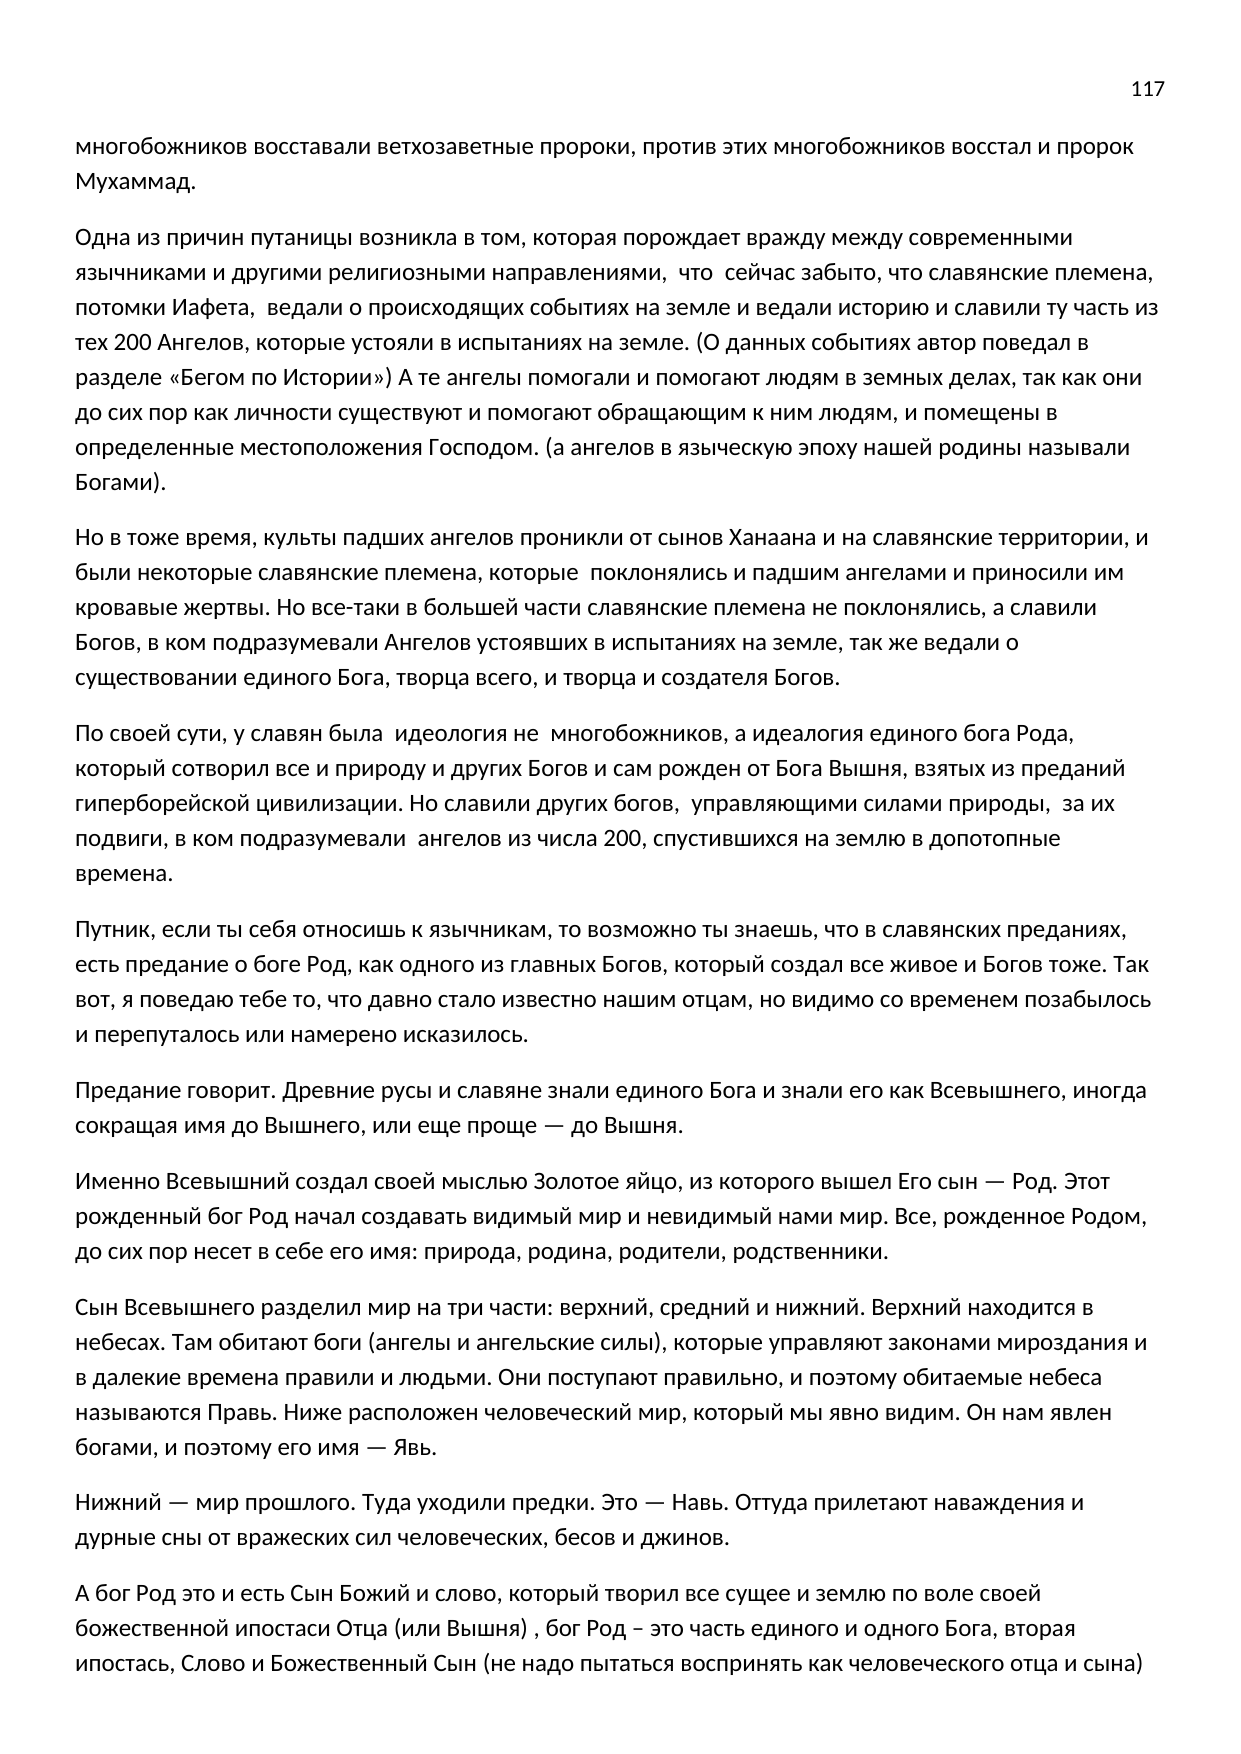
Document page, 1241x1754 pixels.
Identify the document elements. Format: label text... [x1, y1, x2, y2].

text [75, 130, 1165, 195]
text Нижний — мир прошлого. Туда уходили предки. Это — Навь. Оттуда прилетают наваждения и дурные сны от вражеских сил человеческих, бесов и джинов. [75, 1486, 1165, 1552]
text Путник, если ты себя относишь к язычникам, то возможно ты знаешь, что в славянских преданиях, есть предание о боге Род, как одного из главных Богов, который создал все живое и Богов тоже. Так вот, я поведаю тебе то, что давно стало известно нашим отцам, но видимо со временем позабылось и перепуталось или намерено исказилось. [75, 913, 1165, 1049]
text А бог Род это и есть Сын Божий и слово, который творил все сущее и землю по воле своей божественной ипостаси Отца (или Вышня) , бог Род – это часть единого и одного Бога, вторая ипостась, Слово и Божественный Сын (не надо пытаться воспринять как человеческого отца и сына) [75, 1577, 1165, 1678]
text Но в тоже время, культы падших ангелов проникли от сынов Ханаана и на славянские территории, и были некоторые славянские племена, которые поклонялись и падшим ангелами и приносили им кровавые жертвы. Но все-таки в большей части славянские племена не поклонялись, а славили Богов, в ком подразумевали Ангелов устоявших в испытаниях на земле, так же ведали о существовании единого Бога, творца всего, и творца и создателя Богов. [75, 521, 1165, 692]
text Предание говорит. Древние русы и славяне знали единого Бога и знали его как Всевышнего, иногда сокращая имя до Вышнего, или еще проще — до Вышня. [75, 1074, 1165, 1139]
text По своей сути, у славян была идеология не многобожников, а идеалогия единого бога Рода, который сотворил все и природу и других Богов и сам рожден от Бога Вышня, взятых из преданий гиперборейской цивилизации. Но славили других богов, управляющими силами природы, за их подвиги, в ком подразумевали ангелов из числа 200, спустившихся на землю в допотопные времена. [75, 717, 1165, 888]
text Именно Всевышний создал своей мыслью Золотое яйцо, из которого вышел Его сын — Род. Этот рожденный бог Род начал создавать видимый мир и невидимый нами мир. Все, рожденное Родом, до сих пор несет в себе его имя: природа, родина, родители, родственники. [75, 1165, 1165, 1265]
text Сын Всевышнего разделил мир на три части: верхний, средний и нижний. Верхний находится в небесах. Там обитают боги (ангелы и ангельские силы), которые управляют законами мироздания и в далекие времена правили и людьми. Они поступают правильно, и поэтому обитаемые небеса называются Правь. Ниже расположен человеческий мир, который мы явно видим. Он нам явлен богами, и поэтому его имя — Явь. [75, 1291, 1165, 1461]
text Одна из причин путаницы возникла в том, которая порождает вражду между современными язычниками и другими религиозными направлениями, что сейчас забыто, что славянские племена, потомки Иафета, ведали о происходящих событиях на земле и ведали историю и славили ту часть из тех 200 Ангелов, которые устояли в испытаниях на земле. (О данных событиях автор поведал в разделе «Бегом по Истории») А те ангелы помогали и помогают людям в земных делах, так как они до сих пор как личности существуют и помогают обращающим к ним людям, и помещены в определенные местоположения Господом. (а ангелов в языческую эпоху нашей родины называли Богами). [75, 221, 1165, 496]
